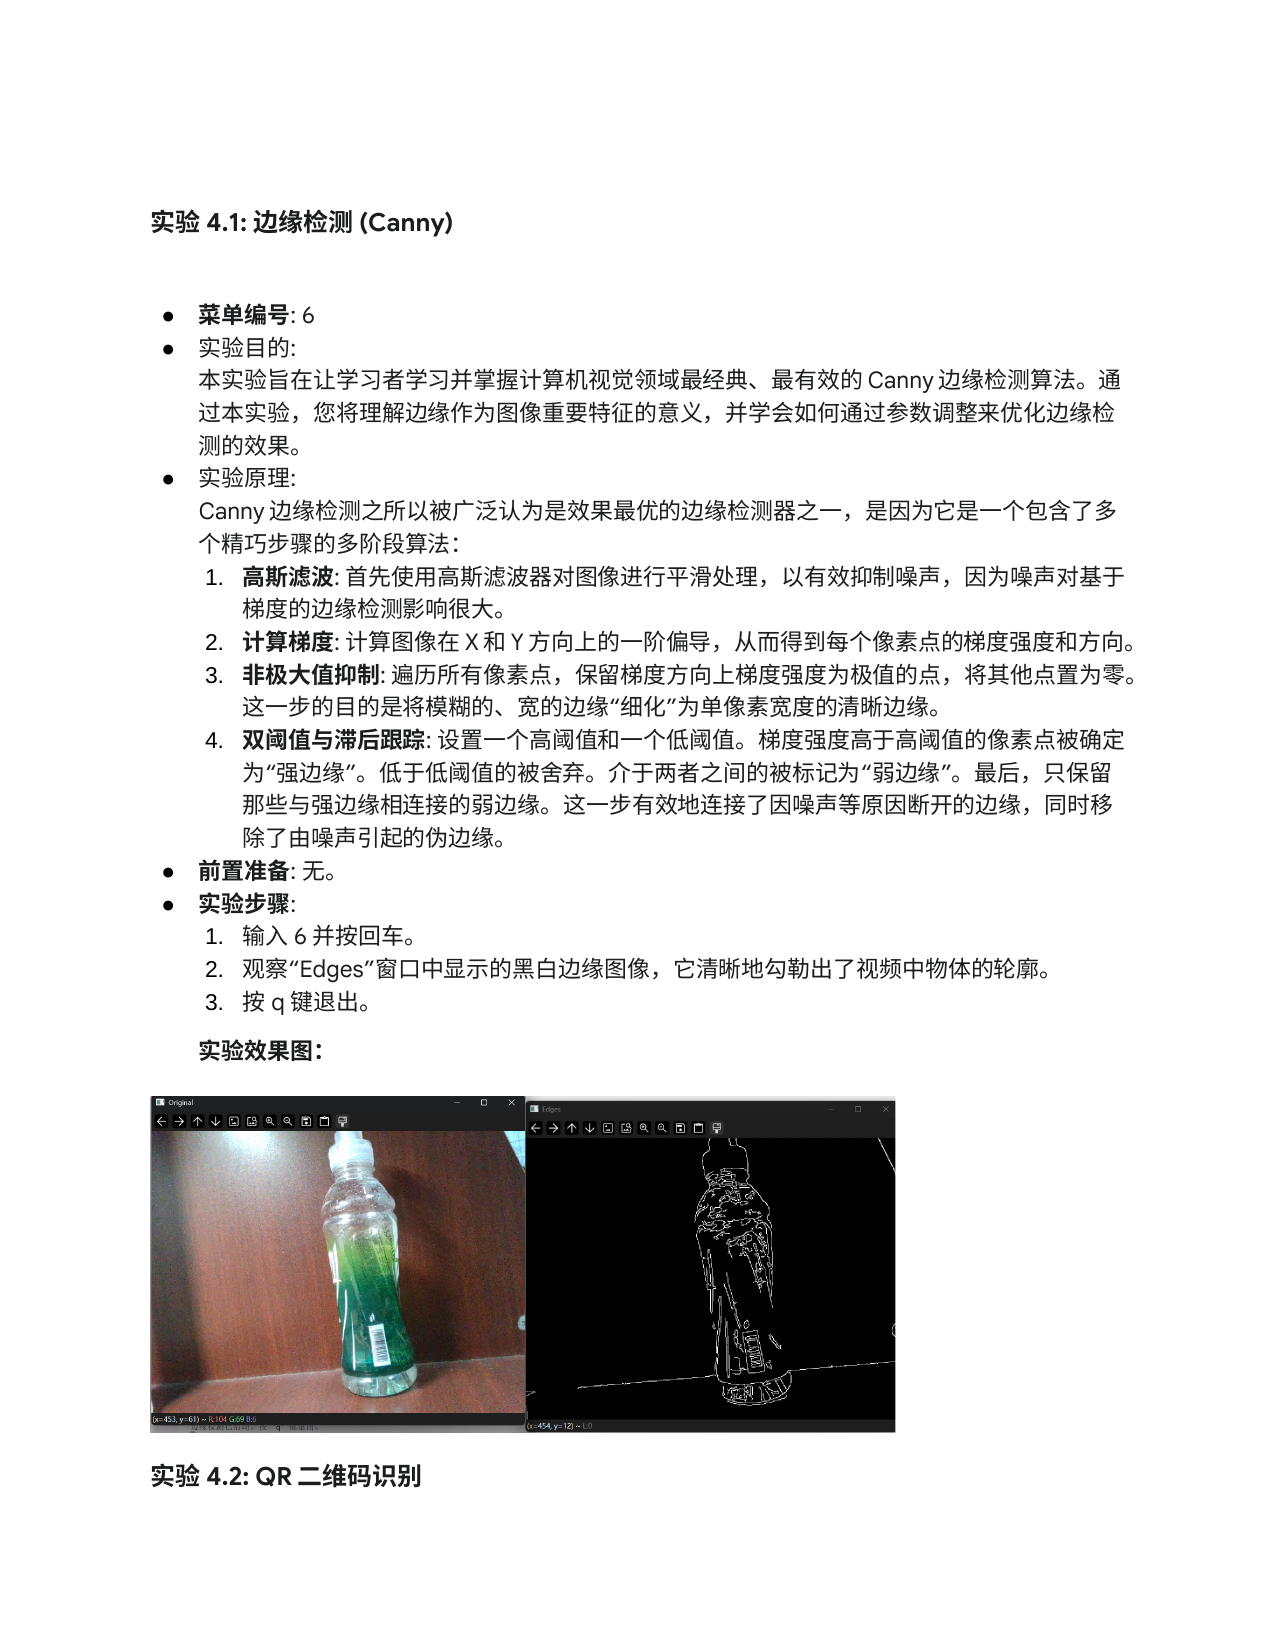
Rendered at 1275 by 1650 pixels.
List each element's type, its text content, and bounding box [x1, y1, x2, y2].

list 按 q 键退出。 [205, 988, 1125, 1017]
list 菜单编号: 6 [161, 301, 1125, 330]
list 前置准备: 无。 [161, 857, 1125, 886]
list 实验原理: Canny边缘检测之所以被广泛认为是效果最优的边缘检测器之一，是因为它是一个包含了多个精巧步骤的多阶段算法： [161, 465, 1125, 559]
subtitle 实验 4.1: 边缘检测 (Canny) [150, 208, 1125, 239]
list 输入 6 并按回车。 [205, 923, 1125, 951]
list 观察“Edges”窗口中显示的黑白边缘图像，它清晰地勾勒出了视频中物体的轮廓。 [205, 955, 1125, 984]
list 实验步骤: [161, 890, 1125, 919]
list 双阈值与滞后跟踪: 设置一个高阈值和一个低阈值。梯度强度高于高阈值的像素点被确定为“强边缘”。低于低阈值的被舍弃。介于两者之间的被标记为“弱边缘”。最后，只保留那些与强边缘相连接的弱边缘。这一步有效地连接了因噪声等原因断开的边缘，同时移除了由噪声引起的伪边缘。 [205, 726, 1125, 853]
list 实验目的: 本实验旨在让学习者学习并掌握计算机视觉领域最经典、最有效的Canny边缘检测算法。通过本实验，您将理解边缘作为图像重要特征的意义，并学会如何通过参数调整来优化边缘检测的效果。 [161, 334, 1125, 461]
list 高斯滤波: 首先使用高斯滤波器对图像进行平滑处理，以有效抑制噪声，因为噪声对基于梯度的边缘检测影响很大。 [205, 563, 1125, 624]
list 实验效果图： [198, 1033, 1125, 1066]
subtitle 实验 4.2: QR二维码识别 [150, 1461, 1125, 1492]
list 计算梯度: 计算图像在X和Y方向上的一阶偏导，从而得到每个像素点的梯度强度和方向。 [205, 628, 1125, 657]
list 非极大值抑制: 遍历所有像素点，保留梯度方向上梯度强度为极值的点，将其他点置为零。这一步的目的是将模糊的、宽的边缘“细化”为单像素宽度的清晰边缘。 [205, 661, 1125, 722]
picture [150, 1096, 896, 1433]
